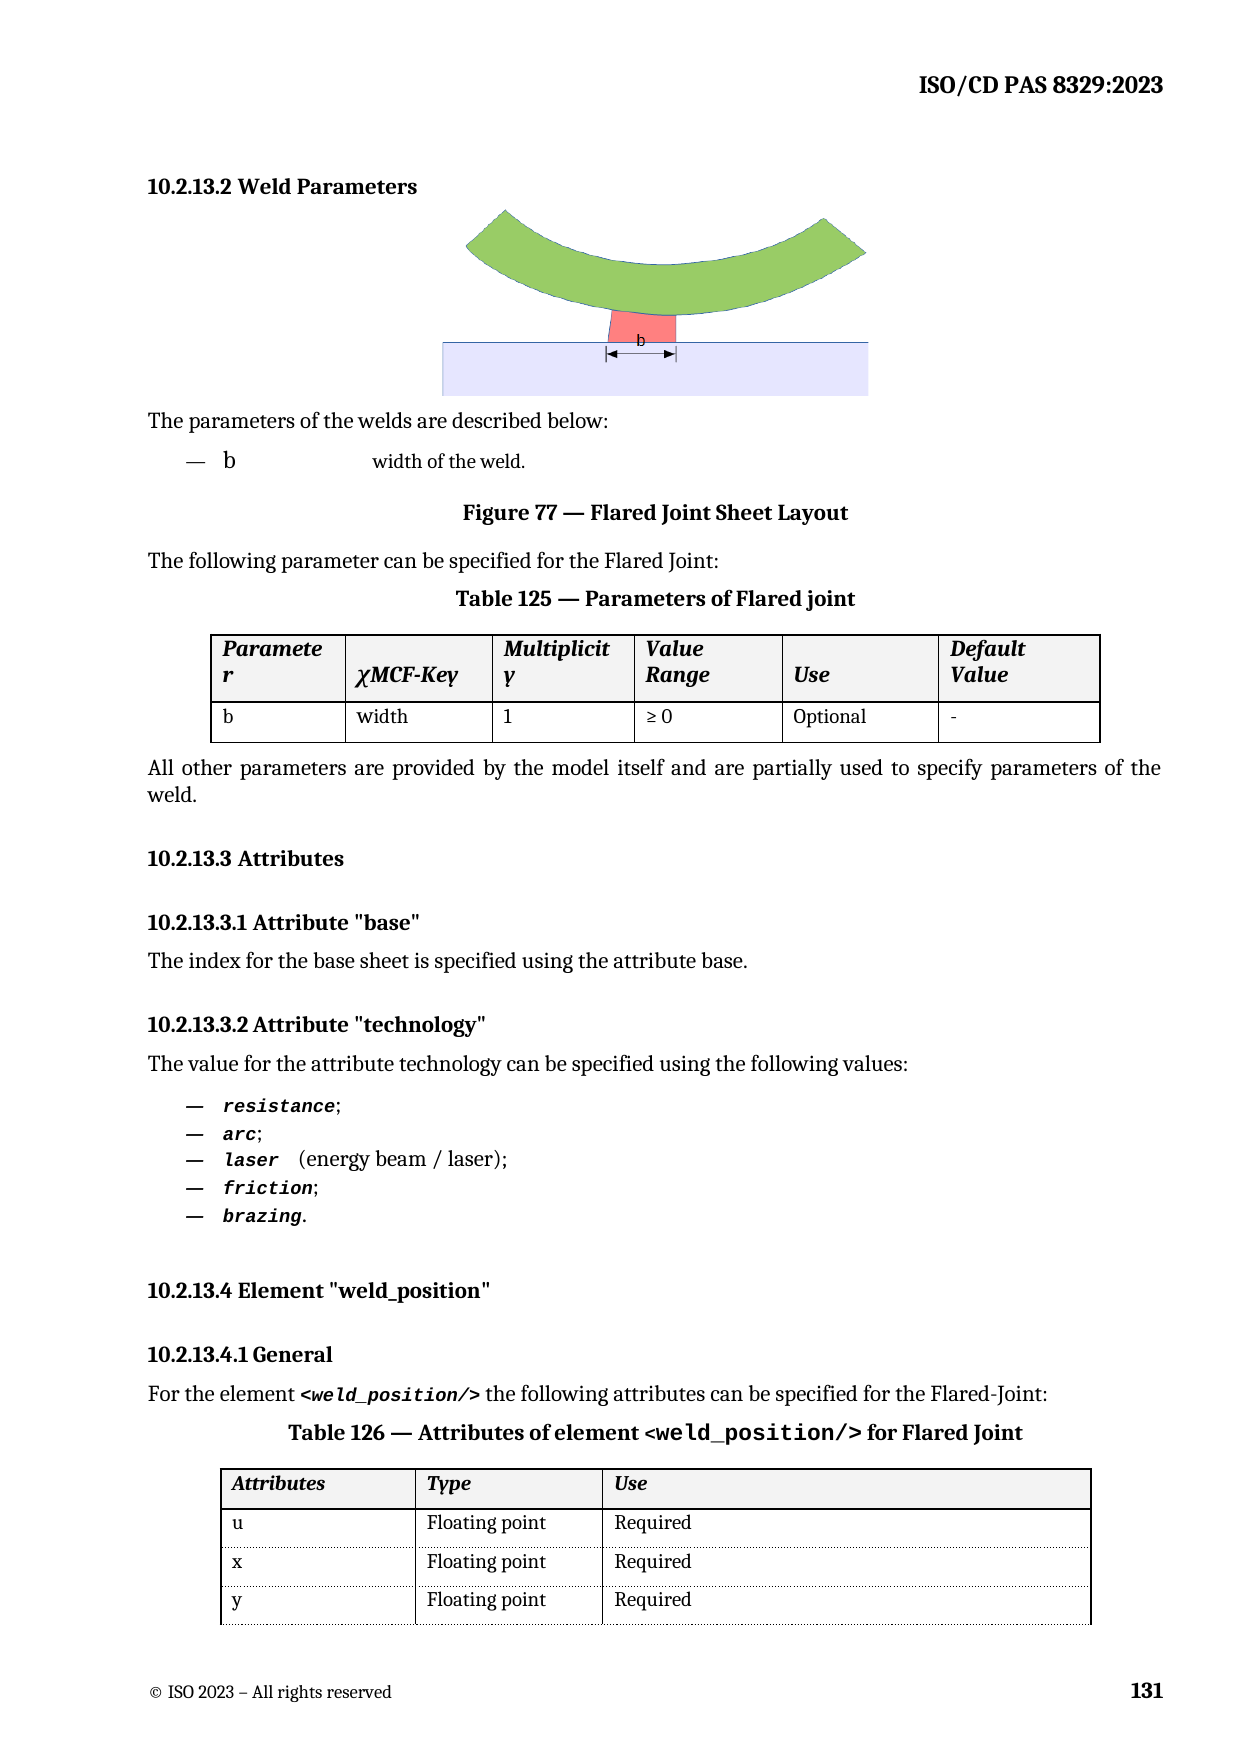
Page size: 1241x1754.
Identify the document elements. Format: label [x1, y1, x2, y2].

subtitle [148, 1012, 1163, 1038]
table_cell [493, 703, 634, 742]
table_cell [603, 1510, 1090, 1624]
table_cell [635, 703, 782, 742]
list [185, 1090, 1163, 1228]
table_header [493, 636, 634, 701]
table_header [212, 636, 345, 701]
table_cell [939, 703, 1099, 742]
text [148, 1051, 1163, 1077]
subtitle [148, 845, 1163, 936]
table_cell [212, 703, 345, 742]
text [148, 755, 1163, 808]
picture [442, 209, 869, 396]
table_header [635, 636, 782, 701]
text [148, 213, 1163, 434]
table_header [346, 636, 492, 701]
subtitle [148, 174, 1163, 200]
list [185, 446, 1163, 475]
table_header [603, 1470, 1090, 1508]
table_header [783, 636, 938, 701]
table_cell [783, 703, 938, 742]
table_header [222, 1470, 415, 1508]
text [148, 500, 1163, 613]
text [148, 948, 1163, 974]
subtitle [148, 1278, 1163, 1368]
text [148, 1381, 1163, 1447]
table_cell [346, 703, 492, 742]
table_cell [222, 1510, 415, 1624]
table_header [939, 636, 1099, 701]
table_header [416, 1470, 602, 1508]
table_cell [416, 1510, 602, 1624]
